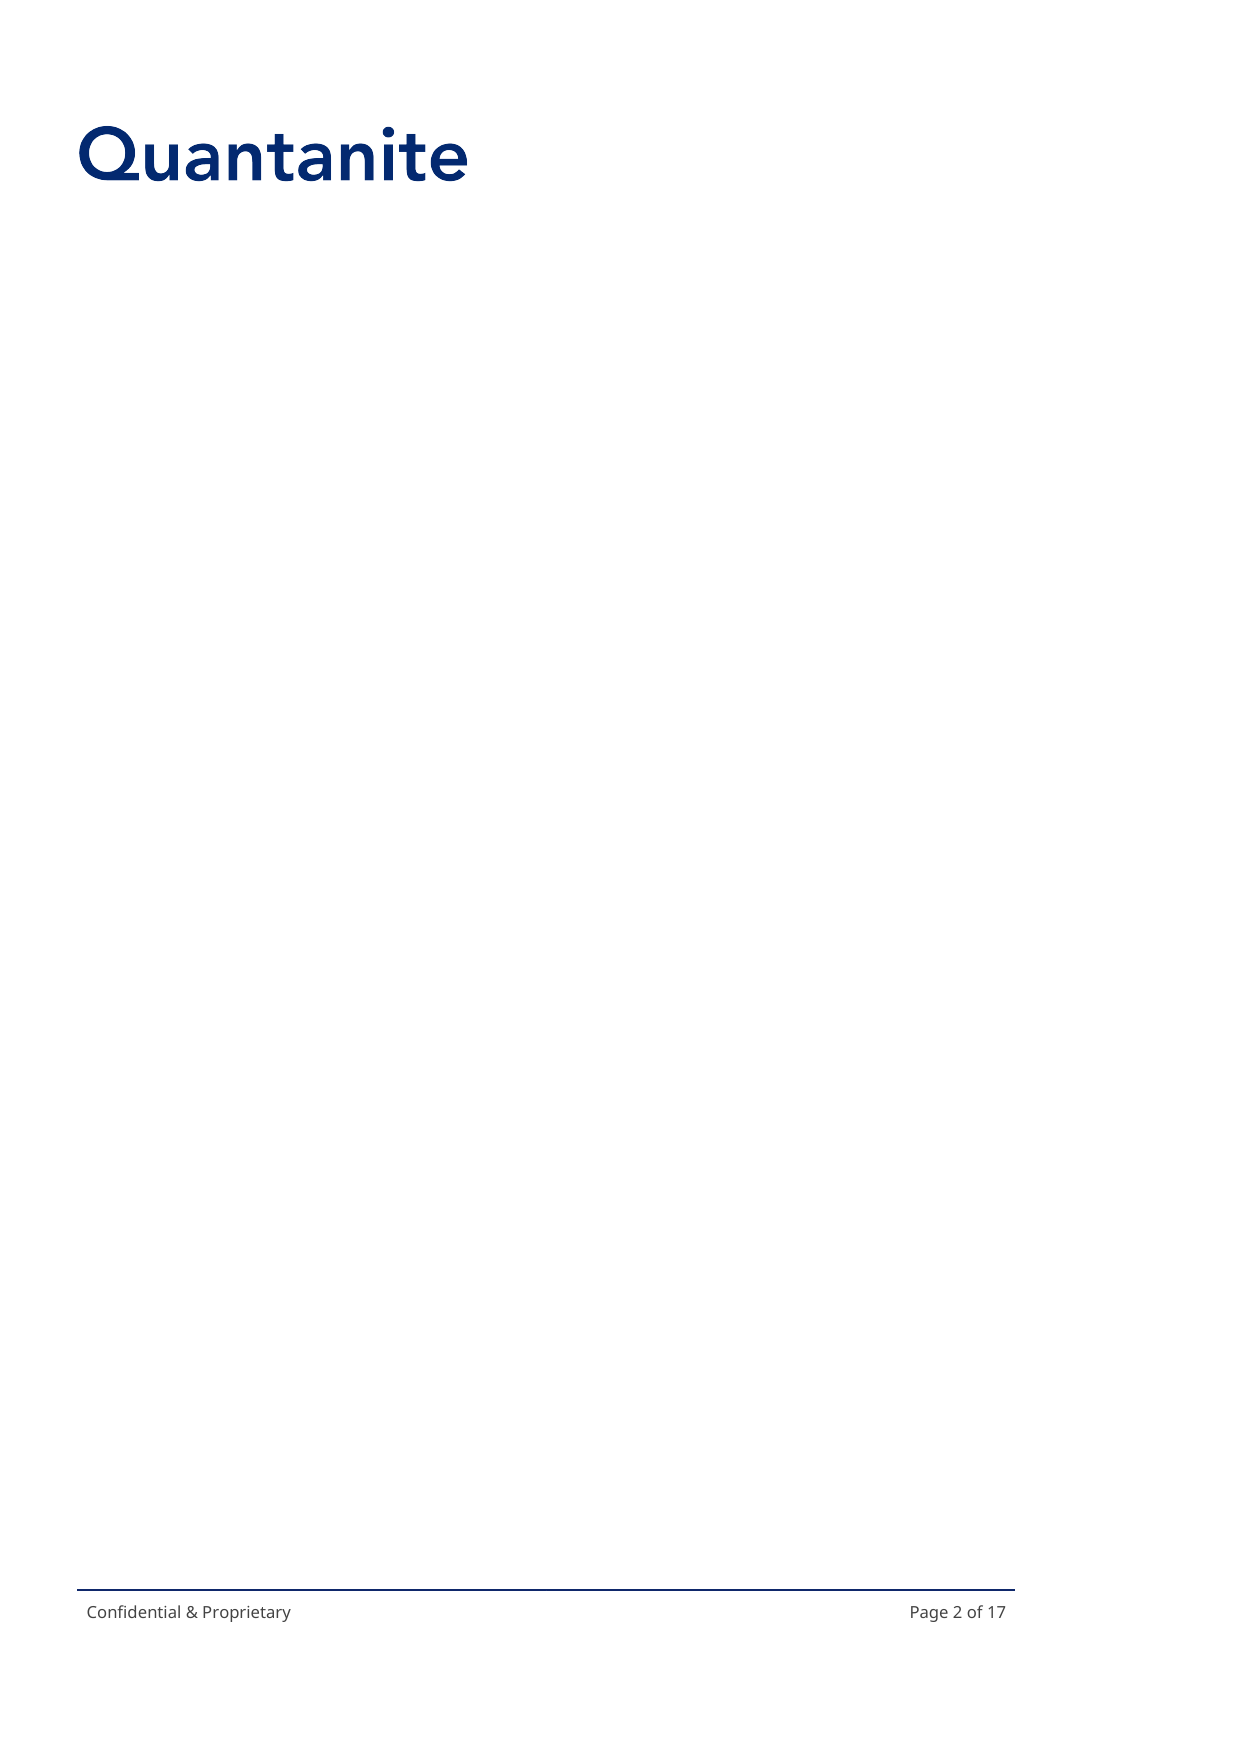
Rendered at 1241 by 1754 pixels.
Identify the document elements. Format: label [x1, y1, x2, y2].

picture [75, 120, 472, 187]
